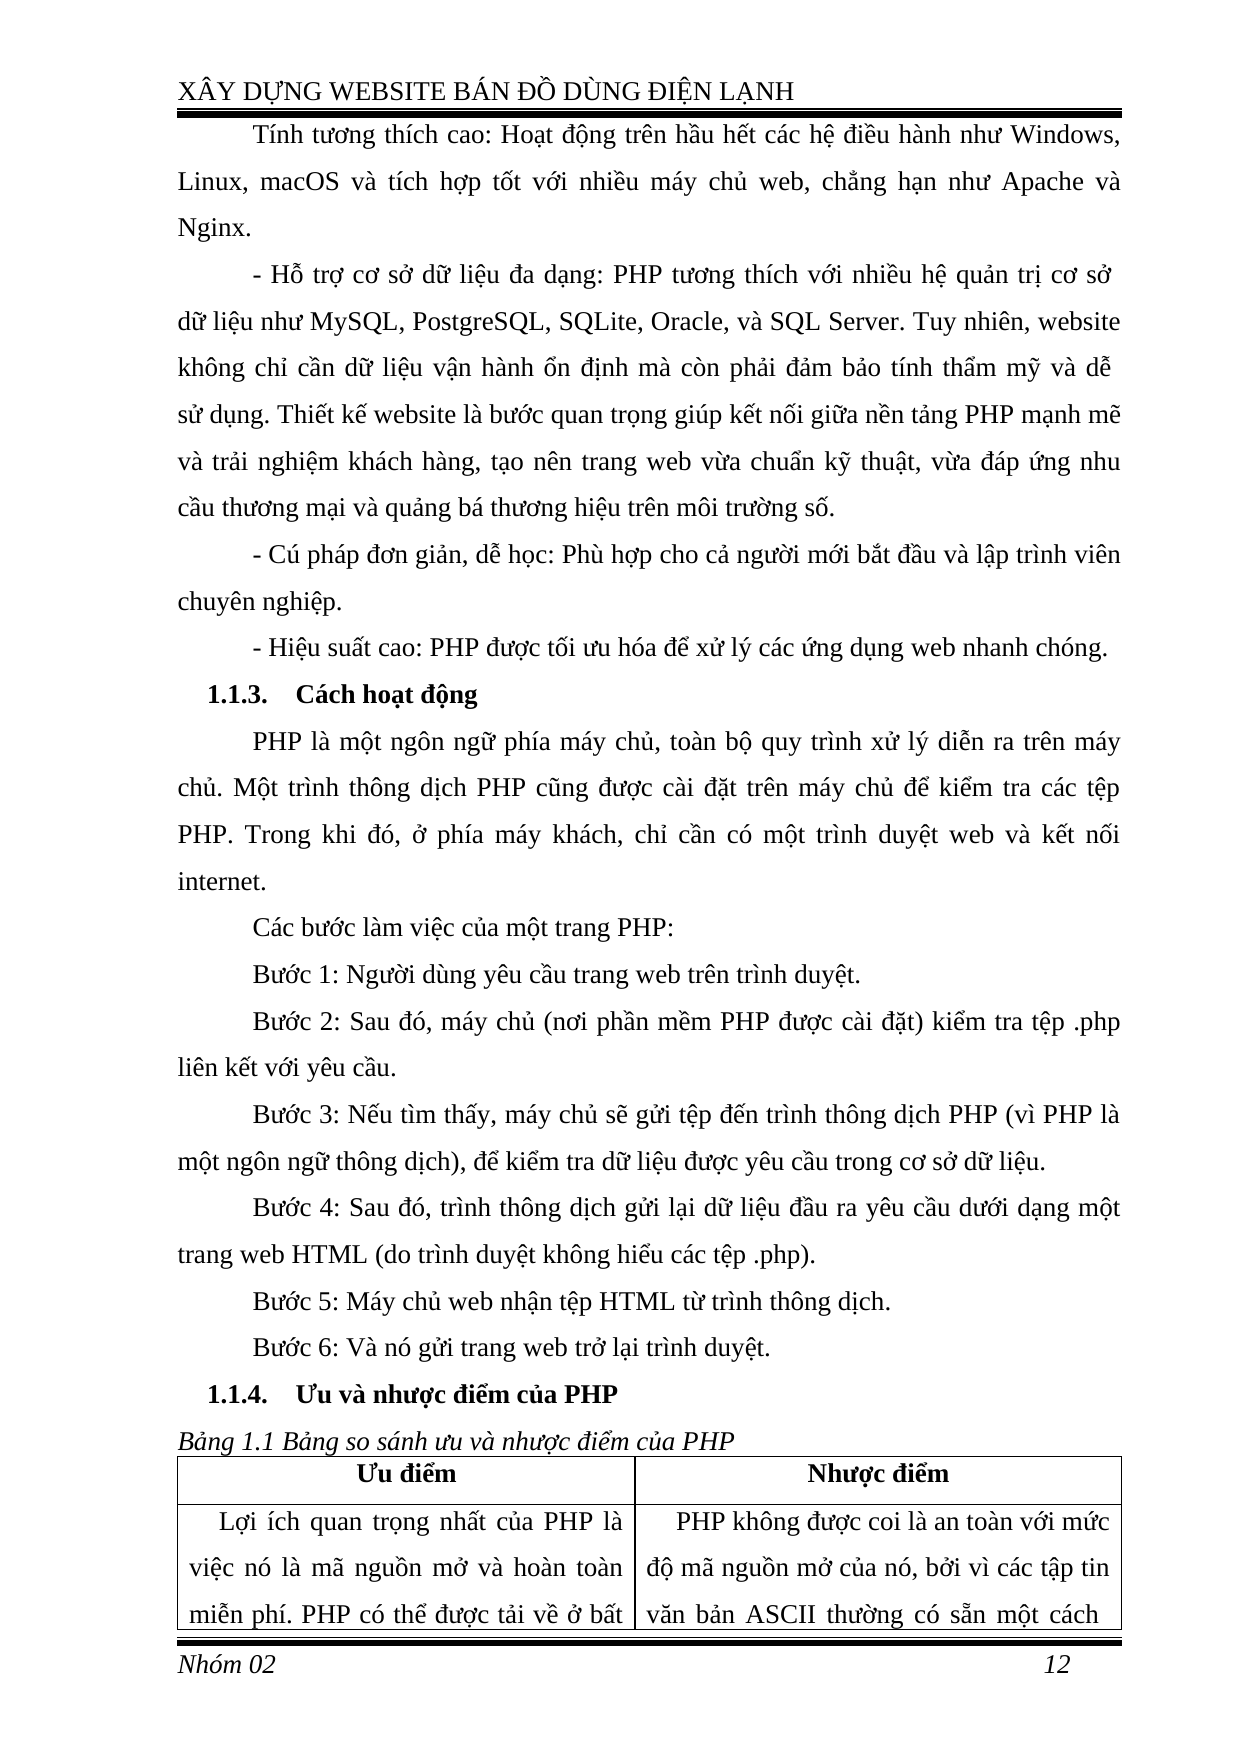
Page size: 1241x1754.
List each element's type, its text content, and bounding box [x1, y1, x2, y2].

text - Cú pháp đơn giản, dễ học: Phù hợp cho cả người mới bắt đầu và lập trình viên chuyên nghiệp. [177, 538, 1122, 616]
text - Hỗ trợ cơ sở dữ liệu đa dạng: PHP tương thích với nhiều hệ quản trị cơ sở dữ liệu như MySQL, PostgreSQL, SQLite, Oracle, và SQL Server. Tuy nhiên, website không chỉ cần dữ liệu vận hành ổn định mà còn phải đảm bảo tính thẩm mỹ và dễ sử dụng. Thiết kế website là bước quan trọng giúp kết nối giữa nền tảng PHP mạnh mẽ và trải nghiệm khách hàng, tạo nên trang web vừa chuẩn kỹ thuật, vừa đáp ứng nhu cầu thương mại và quảng bá thương hiệu trên môi trường số. [177, 258, 1122, 523]
text Bước 5: Máy chủ web nhận tệp HTML từ trình thông dịch. [177, 1285, 1122, 1316]
text Bước 3: Nếu tìm thấy, máy chủ sẽ gửi tệp đến trình thông dịch PHP (vì PHP là một ngôn ngữ thông dịch), để kiểm tra dữ liệu được yêu cầu trong cơ sở dữ liệu. [177, 1098, 1122, 1176]
text Bước 4: Sau đó, trình thông dịch gửi lại dữ liệu đầu ra yêu cầu dưới dạng một trang web HTML (do trình duyệt không hiểu các tệp .php). [177, 1191, 1122, 1269]
text Bước 1: Người dùng yêu cầu trang web trên trình duyệt. [177, 958, 1122, 989]
text Các bước làm việc của một trang PHP: [177, 911, 1122, 943]
table_header Nhược điểm [636, 1457, 1121, 1504]
text Tính tương thích cao: Hoạt động trên hầu hết các hệ điều hành như Windows, Linux, macOS và tích hợp tốt với nhiều máy chủ web, chẳng hạn như Apache và Nginx. [177, 118, 1122, 243]
subtitle Ưu và nhược điểm của PHP [207, 1378, 1122, 1409]
text - Hiệu suất cao: PHP được tối ưu hóa để xử lý các ứng dụng web nhanh chóng. [177, 631, 1122, 663]
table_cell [636, 1505, 1121, 1629]
table_header Ưu điểm [178, 1457, 634, 1504]
text PHP là một ngôn ngữ phía máy chủ, toàn bộ quy trình xử lý diễn ra trên máy chủ. Một trình thông dịch PHP cũng được cài đặt trên máy chủ để kiểm tra các tệp PHP. Trong khi đó, ở phía máy khách, chỉ cần có một trình duyệt web và kết nối internet. [177, 725, 1122, 896]
text Bước 6: Và nó gửi trang web trở lại trình duyệt. [177, 1331, 1122, 1363]
subtitle Cách hoạt động [207, 678, 1122, 709]
text Bước 2: Sau đó, máy chủ (nơi phần mềm PHP được cài đặt) kiểm tra tệp .php liên kết với yêu cầu. [177, 1005, 1122, 1083]
text Bảng 1.1 Bảng so sánh ưu và nhược điểm của PHP [177, 1425, 1122, 1456]
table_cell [178, 1505, 634, 1629]
